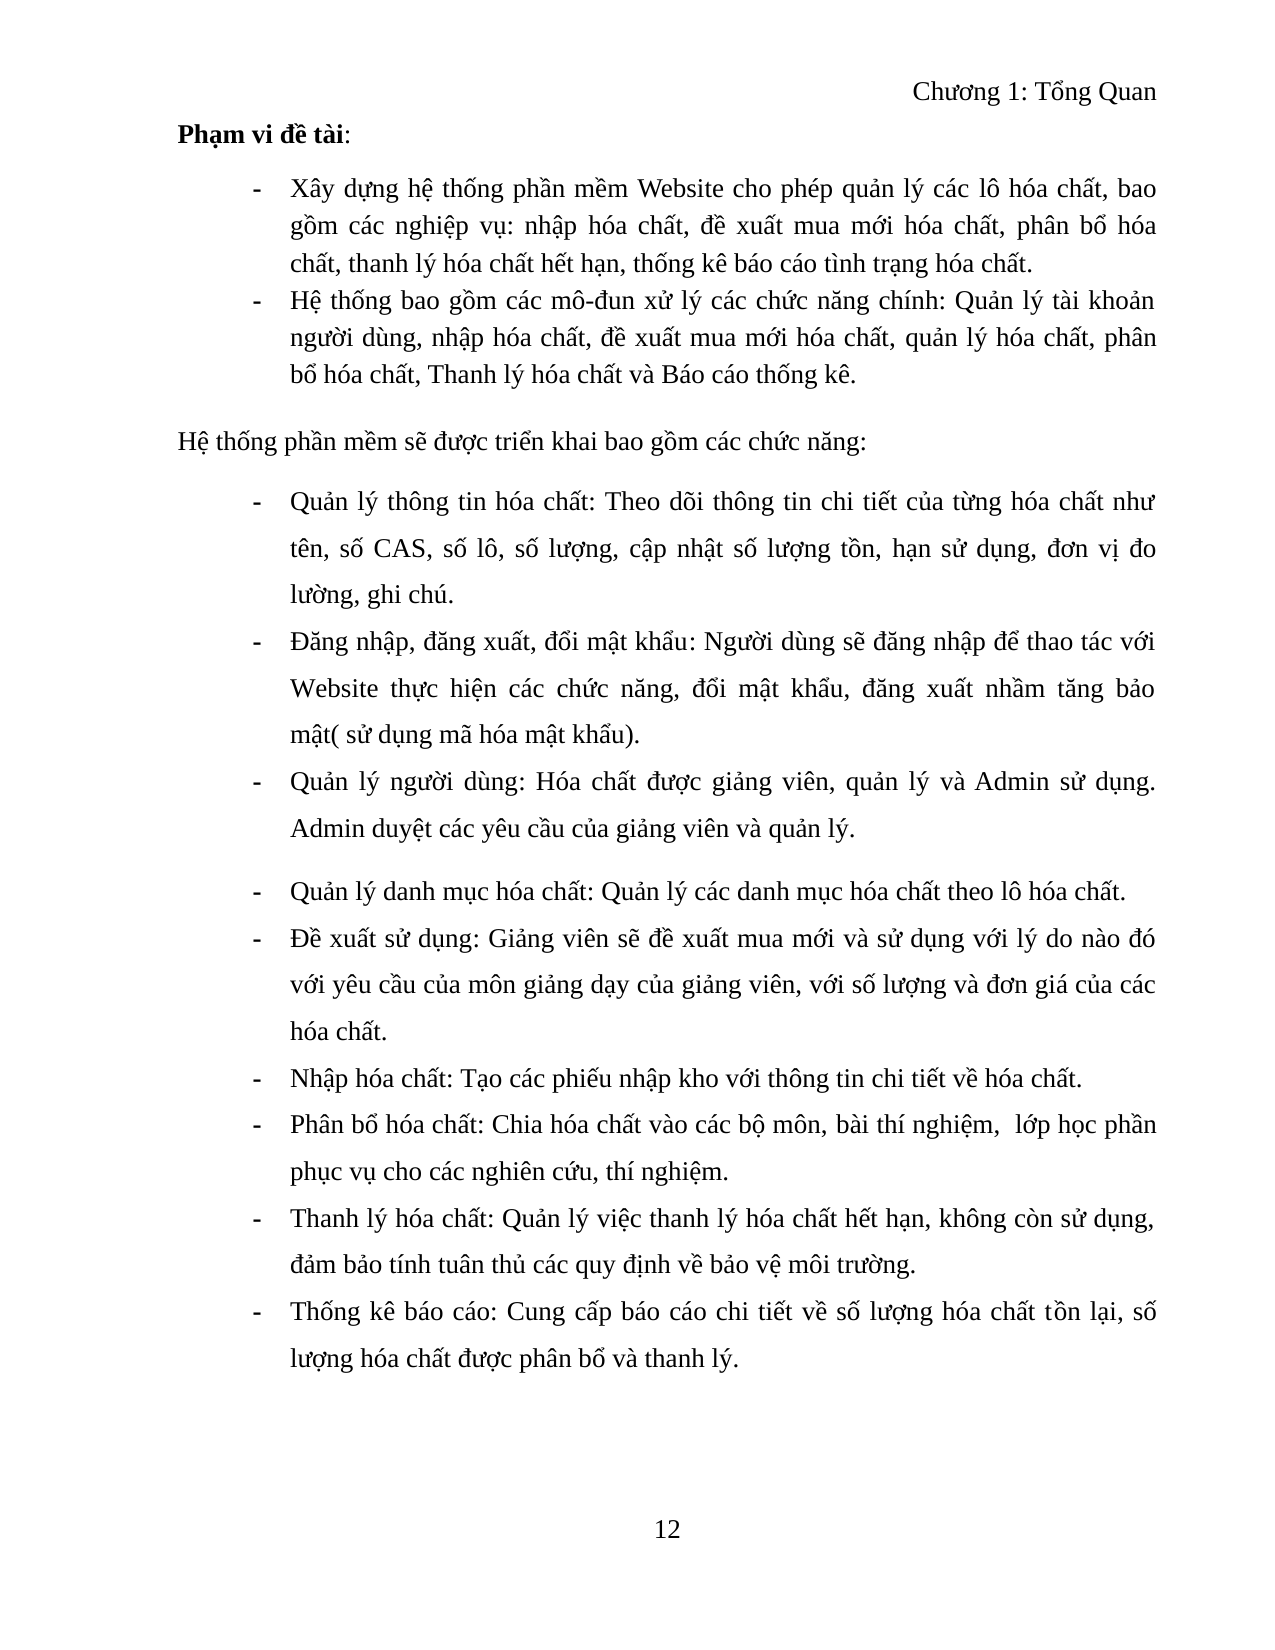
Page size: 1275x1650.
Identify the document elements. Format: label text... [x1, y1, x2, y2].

list Đề xuất sử dụng: Giảng viên sẽ đề xuất mua mới và sử dụng với lý do nào đó với yêu cầu của môn giảng dạy của giảng viên, với số lượng và đơn giá của các hóa chất. [252, 922, 1157, 1046]
text Phạm vi đề tài: [177, 118, 1157, 149]
list Hệ thống bao gồm các mô-đun xử lý các chức năng chính: Quản lý tài khoản người dùng, nhập hóa chất, đề xuất mua mới hóa chất, quản lý hóa chất, phân bổ hóa chất, Thanh lý hóa chất và Báo cáo thống kê. [252, 284, 1157, 390]
list Phân bổ hóa chất: Chia hóa chất vào các bộ môn, bài thí nghiệm, lớp học phần phục vụ cho các nghiên cứu, thí nghiệm. [252, 1109, 1157, 1186]
list Quản lý thông tin hóa chất: Theo dõi thông tin chi tiết của từng hóa chất như tên, số CAS, số lô, số lượng, cập nhật số lượng tồn, hạn sử dụng, đơn vị đo lường, ghi chú. [252, 485, 1157, 610]
list Quản lý người dùng: Hóa chất được giảng viên, quản lý và Admin sử dụng. Admin duyệt các yêu cầu của giảng viên và quản lý. [252, 765, 1157, 843]
list Thanh lý hóa chất: Quản lý việc thanh lý hóa chất hết hạn, không còn sử dụng, đảm bảo tính tuân thủ các quy định về bảo vệ môi trường. [252, 1202, 1157, 1280]
text Hệ thống phần mềm sẽ được triển khai bao gồm các chức năng: [177, 425, 1157, 456]
list Xây dựng hệ thống phần mềm Website cho phép quản lý các lô hóa chất, bao gồm các nghiệp vụ: nhập hóa chất, đề xuất mua mới hóa chất, phân bổ hóa chất, thanh lý hóa chất hết hạn, thống kê báo cáo tình trạng hóa chất. [252, 172, 1157, 278]
list Quản lý danh mục hóa chất: Quản lý các danh mục hóa chất theo lô hóa chất. [252, 875, 1157, 906]
list Đăng nhập, đăng xuất, đổi mật khẩu: Người dùng sẽ đăng nhập để thao tác với Website thực hiện các chức năng, đổi mật khẩu, đăng xuất nhầm tăng bảo mật( sử dụng mã hóa mật khẩu). [252, 625, 1157, 750]
list Thống kê báo cáo: Cung cấp báo cáo chi tiết về số lượng hóa chất tồn lại, số lượng hóa chất được phân bổ và thanh lý. [252, 1295, 1157, 1373]
list Nhập hóa chất: Tạo các phiếu nhập kho với thông tin chi tiết về hóa chất. [252, 1062, 1157, 1093]
